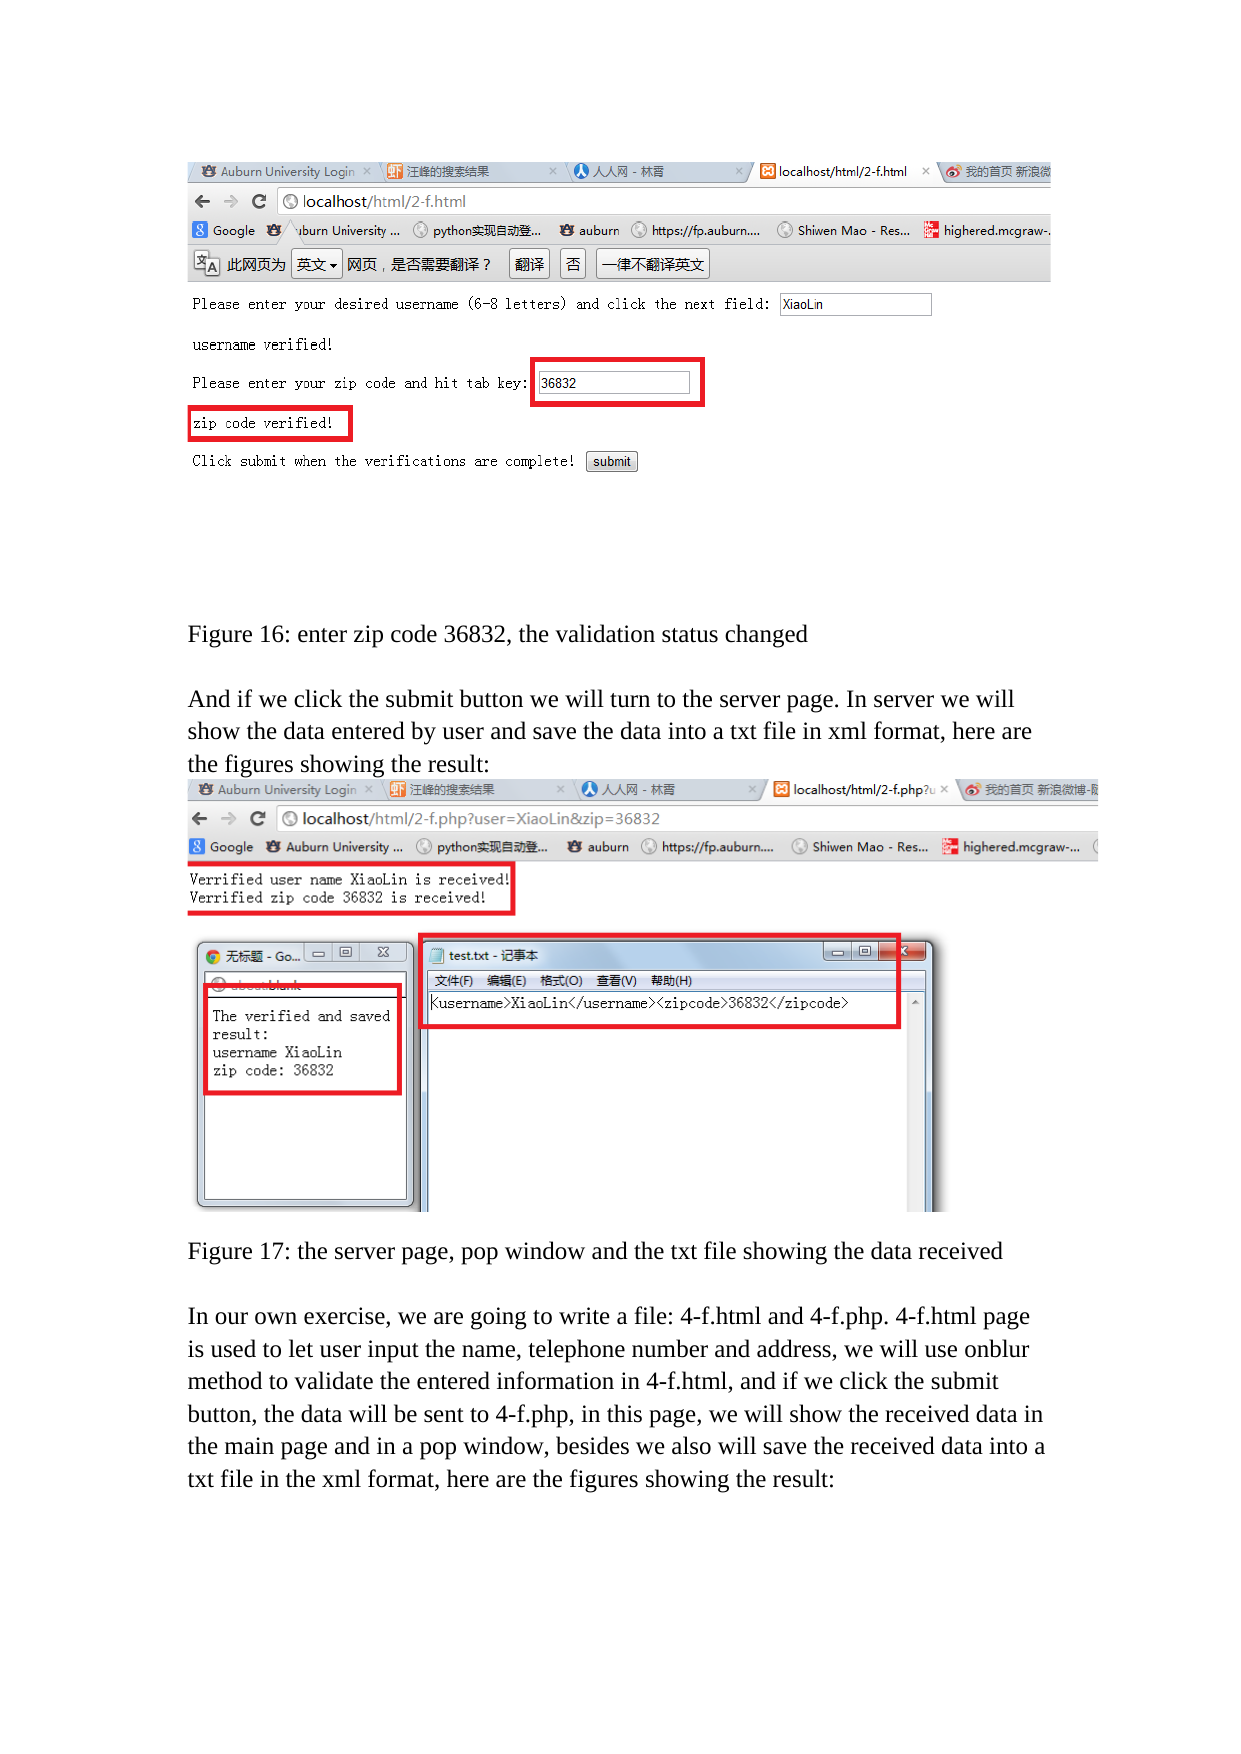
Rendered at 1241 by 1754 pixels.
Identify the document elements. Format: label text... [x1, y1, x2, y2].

text And if we click the submit button we will turn to the server page. In server we will show the data entered by user and save the data into a txt file in xml format, here are the figures showing the result: [187, 682, 1053, 779]
text Figure 17: the server page, pop window and the txt file showing the data received [187, 1234, 1053, 1267]
text In our own exercise, we are going to write a file: 4-f.html and 4-f.php. 4-f.html page is used to let user input the name, telephone number and address, we will use onblur method to validate the entered information in 4-f.html, and if we click the submit button, the data will be sent to 4-f.php, in this page, we will show the received data in the main page and in a pop window, besides we also will save the received data into a txt file in the xml format, here are the figures showing the result: [187, 1299, 1053, 1494]
picture [187, 779, 1099, 1212]
text Figure 16: enter zip code 36832, the validation status changed [187, 617, 1053, 649]
picture [187, 162, 1051, 591]
